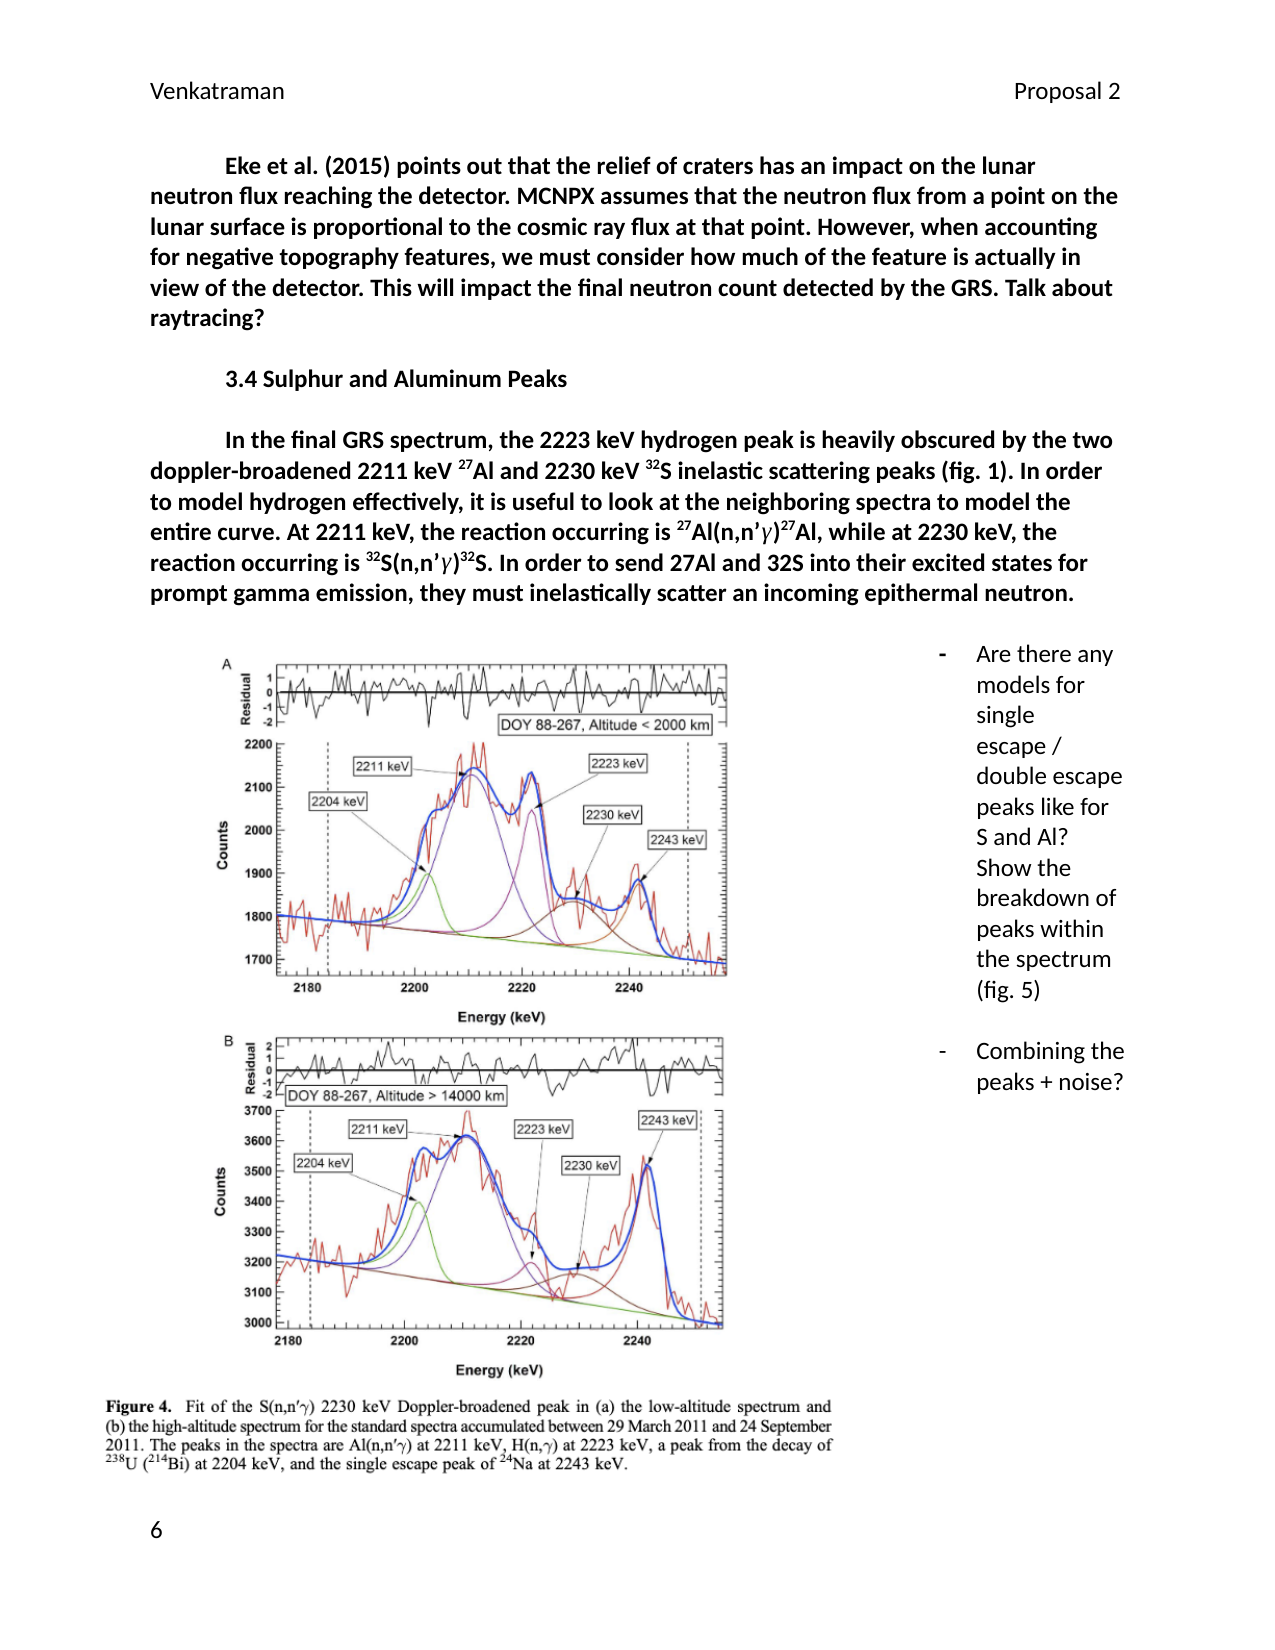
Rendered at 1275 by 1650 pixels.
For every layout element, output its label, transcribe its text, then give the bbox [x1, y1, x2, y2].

text 3.4 Sulphur and Aluminum Peaks [150, 364, 1125, 394]
text Eke et al. (2015) points out that the relief of craters has an impact on the lunar neutron flux reaching the detector. MCNPX assumes that the neutron flux from a point on the lunar surface is proportional to the cosmic ray flux at that point. However, when accounting for negative topography features, we must consider how much of the feature is actually in view of the detector. This will impact the final neutron count detected by the GRS. Talk about raytracing? [150, 150, 1125, 333]
picture [93, 642, 845, 1487]
text In the final GRS spectrum, the 2223 keV hydrogen peak is heavily obscured by the two doppler-broadened 2211 keV 27Al and 2230 keV 32S inelastic scattering peaks (fig. 1). In order to model hydrogen effectively, it is useful to look at the neighboring spectra to model the entire curve. At 2211 keV, the reaction occurring is 27Al(n,n’)27Al, while at 2230 keV, the reaction occurring is 32S(n,n’)32S. In order to send 27Al and 32S into their excited states for prompt gamma emission, they must inelastically scatter an incoming epithermal neutron. [150, 425, 1125, 608]
list Are there any models for single escape / double escape peaks like for S and Al? Show the breakdown of peaks within the spectrum (fig. 5) [225, 638, 1125, 1004]
list Combining the peaks + noise? [845, 1035, 1125, 1096]
